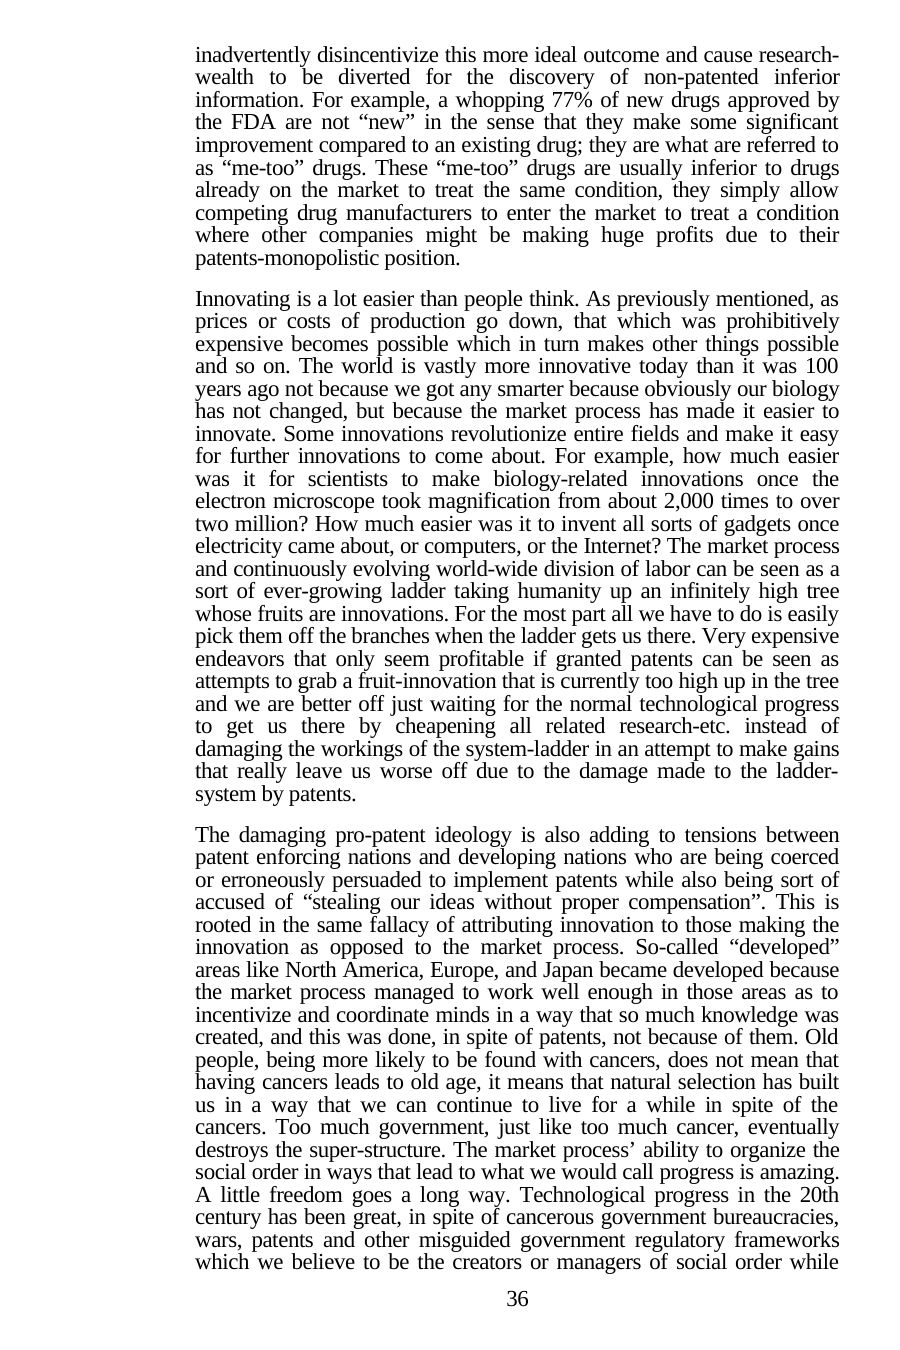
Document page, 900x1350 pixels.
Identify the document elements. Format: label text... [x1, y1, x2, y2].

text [195, 825, 840, 1275]
text Innovating is a lot easier than people think. As previously mentioned, as prices or costs of production go down, that which was prohibitively expensive becomes possible which in turn makes other things possible and so on. The world is vastly more innovative today than it was 100 years ago not because we got any smarter because obviously our biology has not changed, but because the market process has made it easier to innovate. Some innovations revolutionize entire fields and make it easy for further innovations to come about. For example, how much easier was it for scientists to make biology-related innovations once the electron microscope took magnification from about 2,000 times to over two million? How much easier was it to invent all sorts of gadgets once electricity came about, or computers, or the Internet? The market process and continuously evolving world-wide division of labor can be seen as a sort of ever-growing ladder taking humanity up an infinitely high tree whose fruits are innovations. For the most part all we have to do is easily pick them off the branches when the ladder gets us there. Very expensive endeavors that only seem profitable if granted patents can be seen as attempts to grab a fruit-innovation that is currently too high up in the tree and we are better off just waiting for the normal technological progress to get us there by cheapening all related research-etc. instead of damaging the workings of the system-ladder in an attempt to make gains that really leave us worse off due to the damage made to the ladder-system by patents. [195, 289, 840, 806]
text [195, 45, 840, 270]
